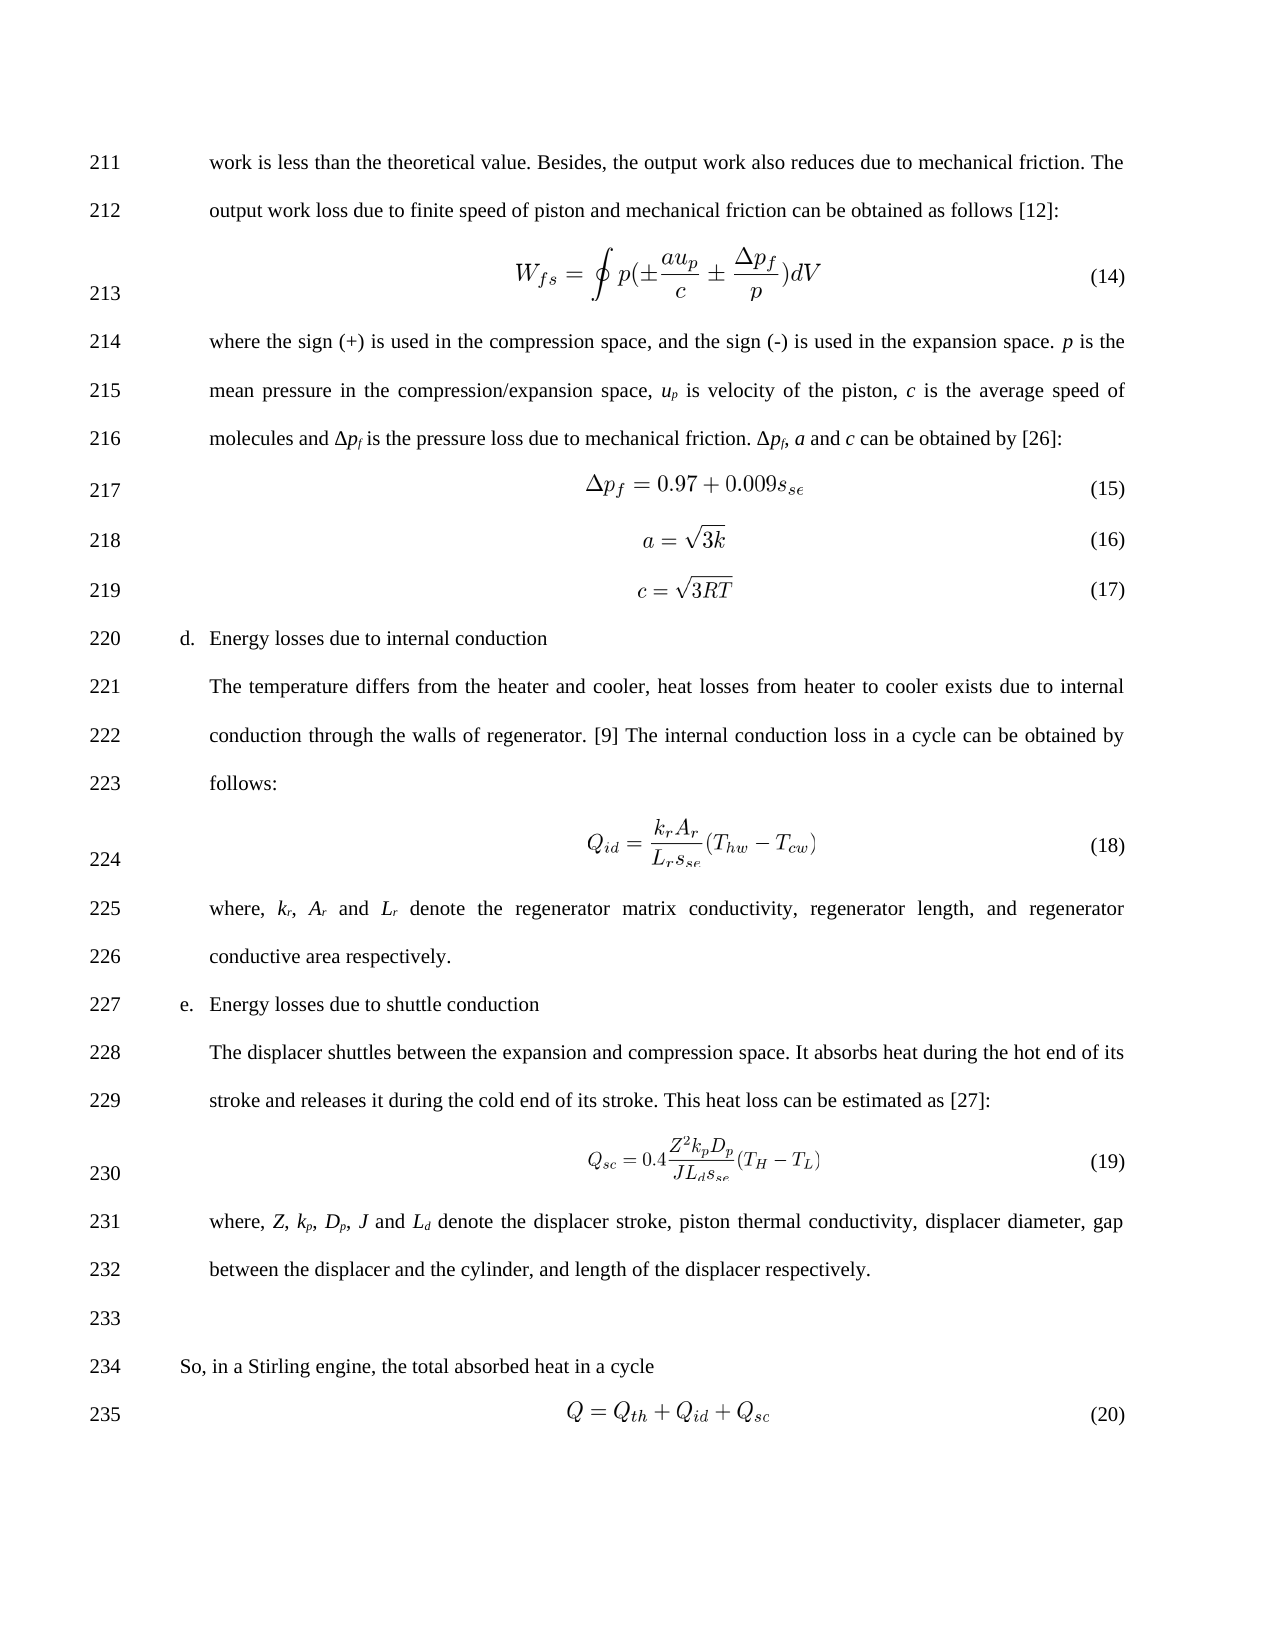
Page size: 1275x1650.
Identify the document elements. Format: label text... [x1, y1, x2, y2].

text (15) [150, 474, 1125, 502]
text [209, 150, 1125, 222]
text where the sign (+) is used in the compression space, and the sign (-) is used in the expansion space. p is the mean pressure in the compression/expansion space, up is velocity of the piston, c is the average speed of molecules and Δpf is the pressure loss due to mechanical friction. Δpf, a and c can be obtained by [26]: [209, 329, 1125, 450]
text (14) [150, 246, 1125, 305]
text (19) [150, 1136, 1125, 1185]
text (17) [150, 576, 1125, 602]
list Energy losses due to internal conduction [179, 626, 1125, 650]
text The temperature differs from the heater and cooler, heat losses from heater to cooler exists due to internal conduction through the walls of regenerator. [9] The internal conduction loss in a cycle can be obtained by follows: [209, 674, 1125, 795]
list Energy losses due to shuttle conduction [179, 992, 1125, 1016]
text (16) [150, 526, 1125, 552]
text (18) [150, 819, 1125, 871]
text So, in a Stirling engine, the total absorbed heat in a cycle [150, 1353, 1125, 1378]
list The displacer shuttles between the expansion and compression space. It absorbs heat during the hot end of its stroke and releases it during the cold end of its stroke. This heat loss can be estimated as [27]: [209, 1040, 1125, 1112]
list where, Z, kp, Dp, J and Ld denote the displacer stroke, piston thermal conductivity, displacer diameter, gap between the displacer and the cylinder, and length of the displacer respectively. [209, 1209, 1125, 1281]
text where, kr, Ar and Lr denote the regenerator matrix conductivity, regenerator length, and regenerator conductive area respectively. [209, 895, 1125, 968]
text (20) [150, 1402, 1125, 1426]
